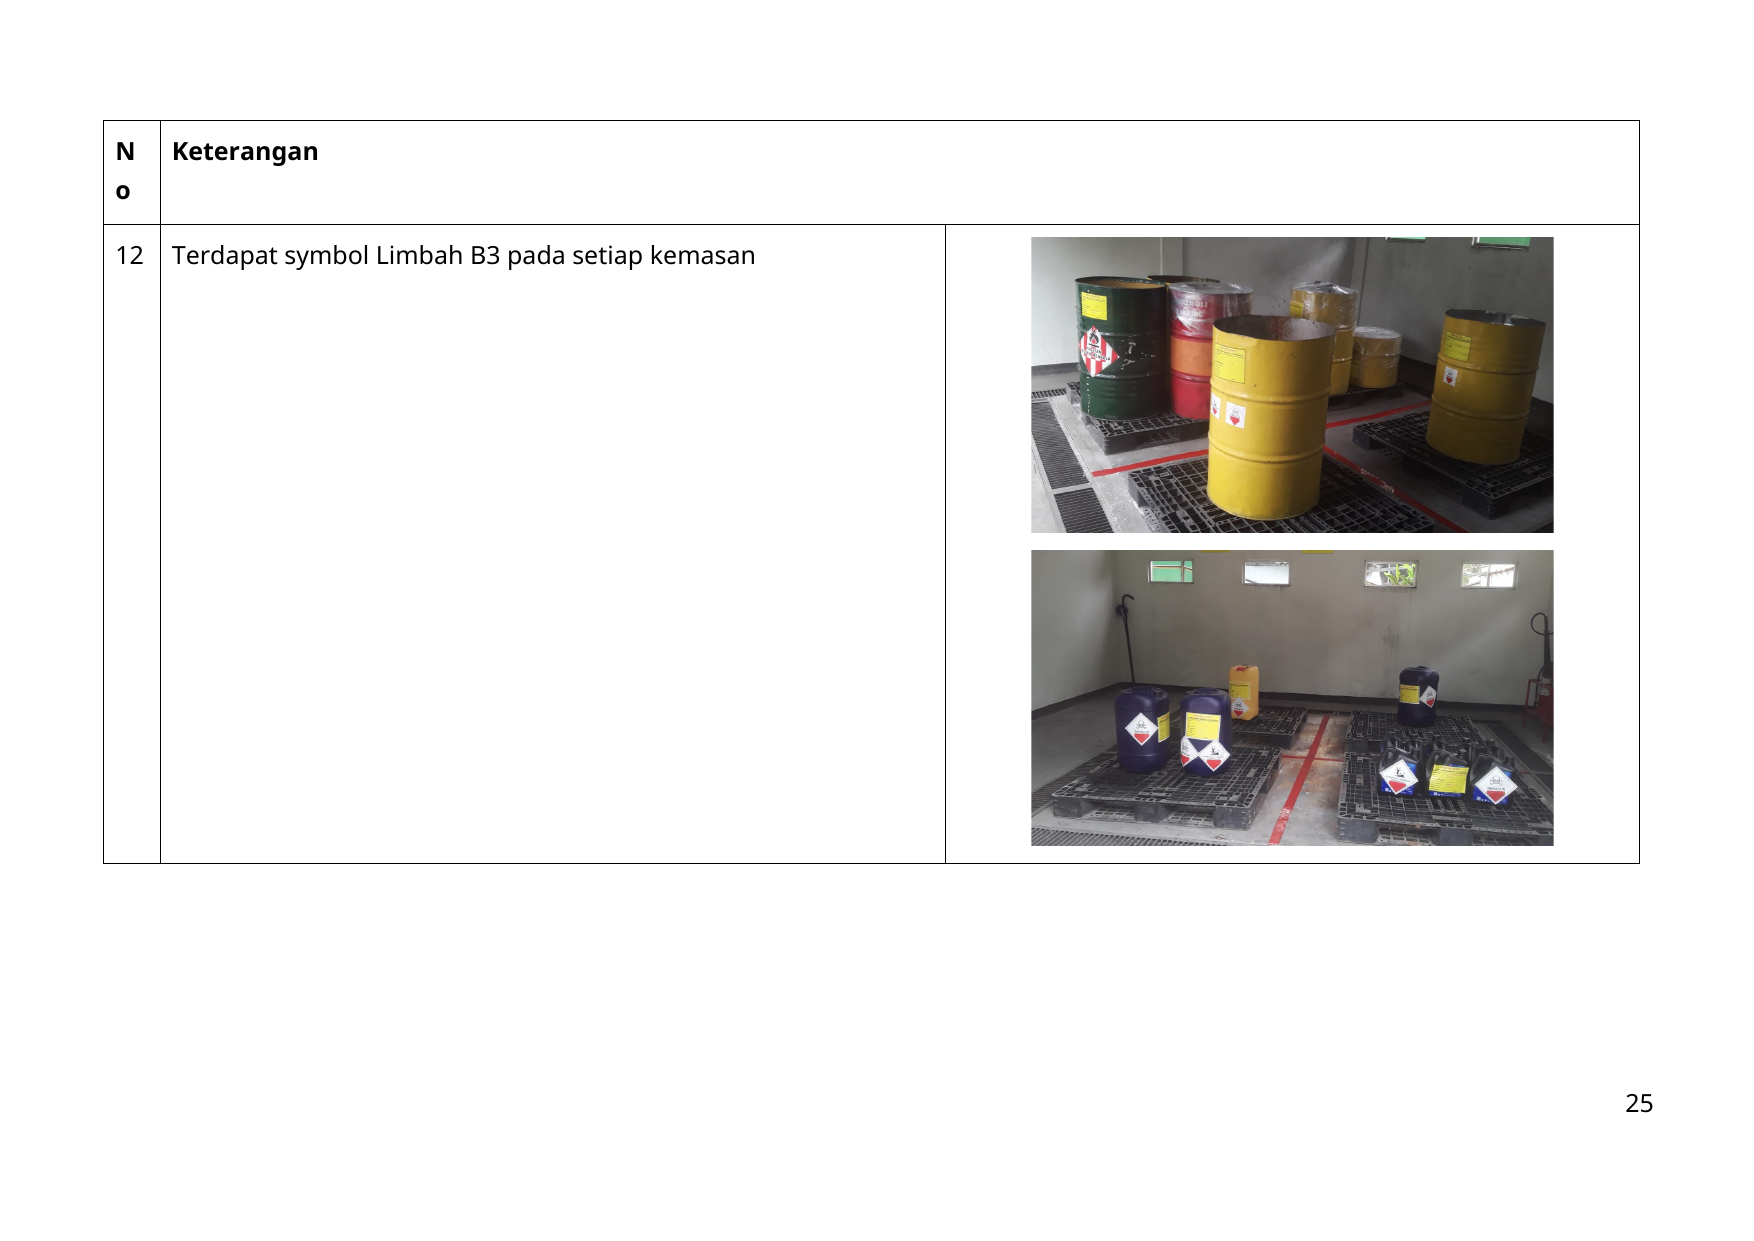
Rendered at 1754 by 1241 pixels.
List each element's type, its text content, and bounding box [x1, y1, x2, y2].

table_cell [946, 225, 1639, 862]
table_cell Terdapat symbol Limbah B3 pada setiap kemasan [161, 225, 945, 862]
table_cell 12 [104, 225, 160, 862]
picture [1031, 550, 1554, 846]
picture [1031, 237, 1554, 533]
table_header Keterangan [161, 121, 1639, 224]
table_header No [104, 121, 160, 224]
